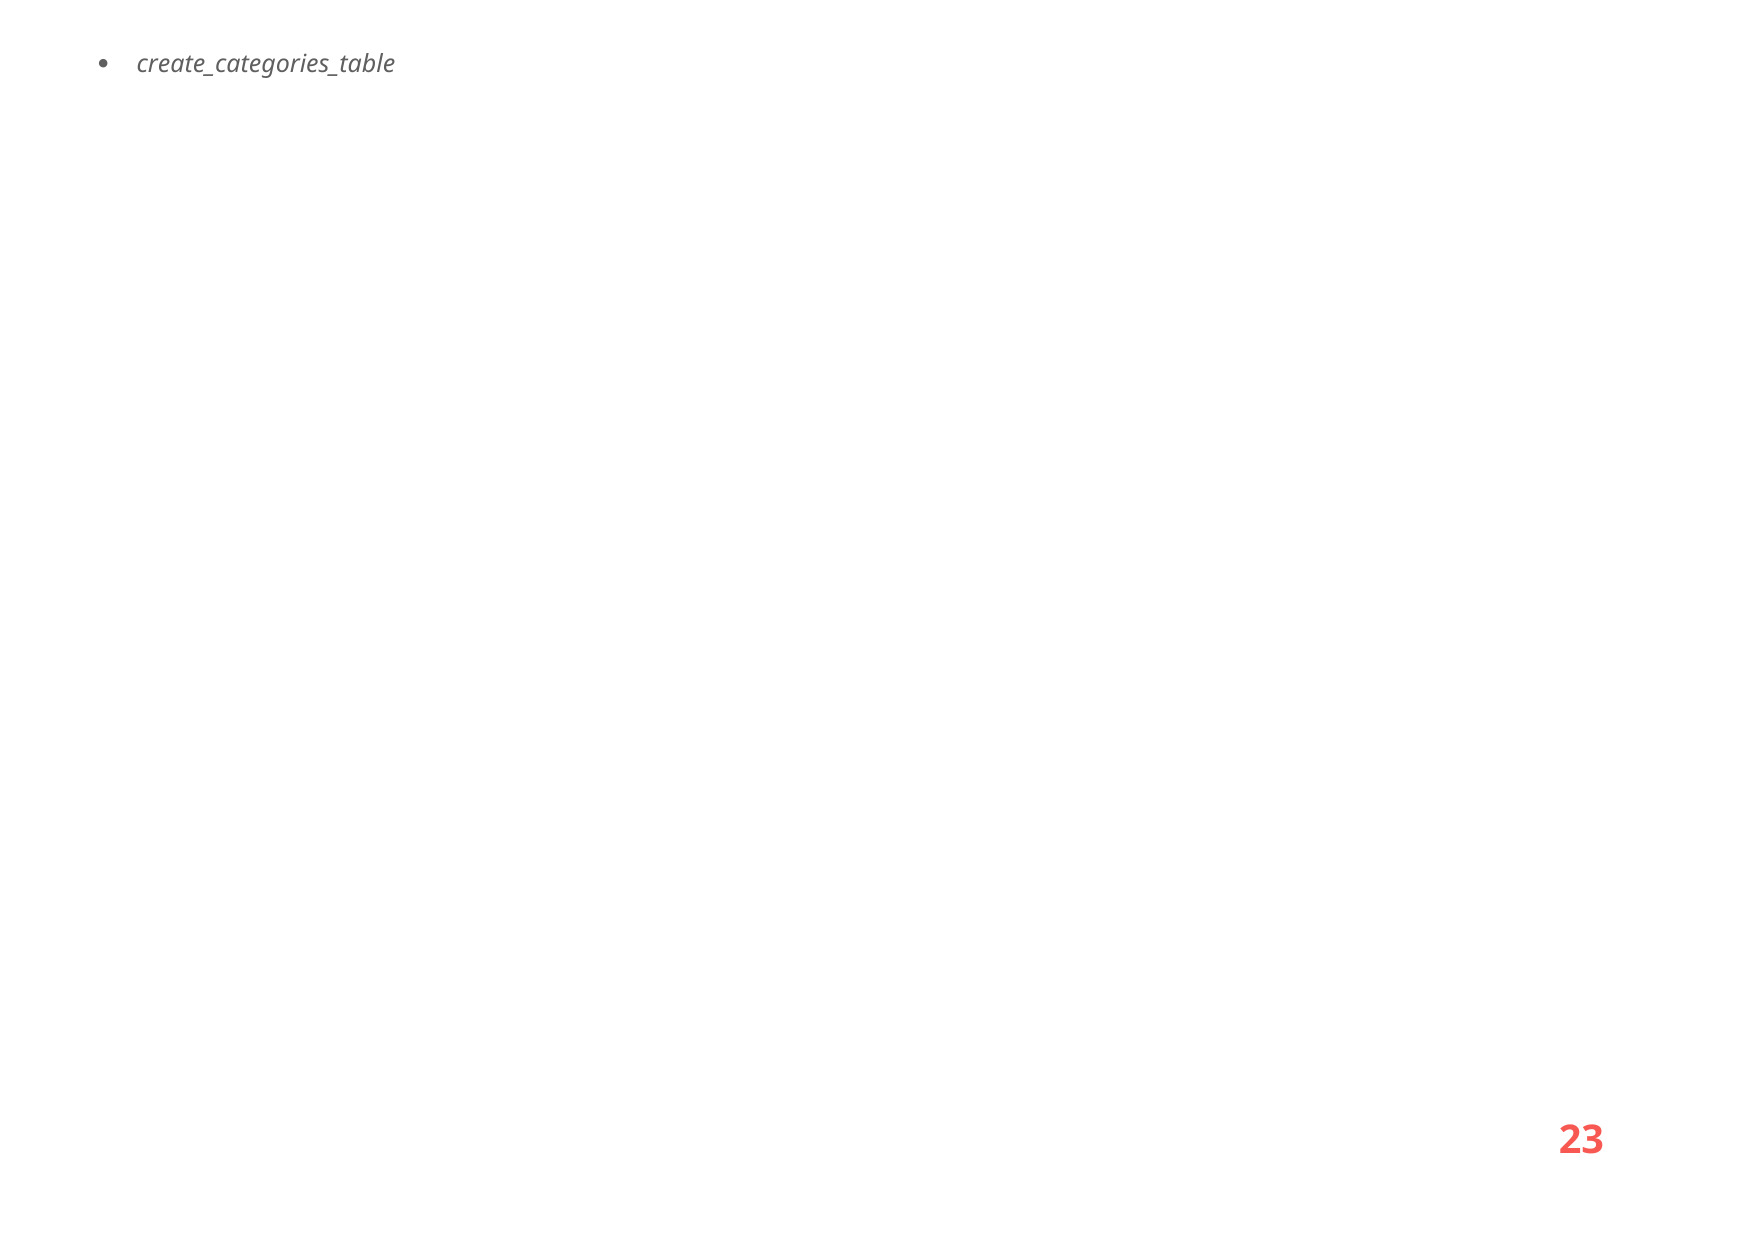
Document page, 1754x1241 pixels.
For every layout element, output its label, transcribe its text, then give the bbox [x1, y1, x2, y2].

list create_categories_table [99, 46, 1604, 80]
